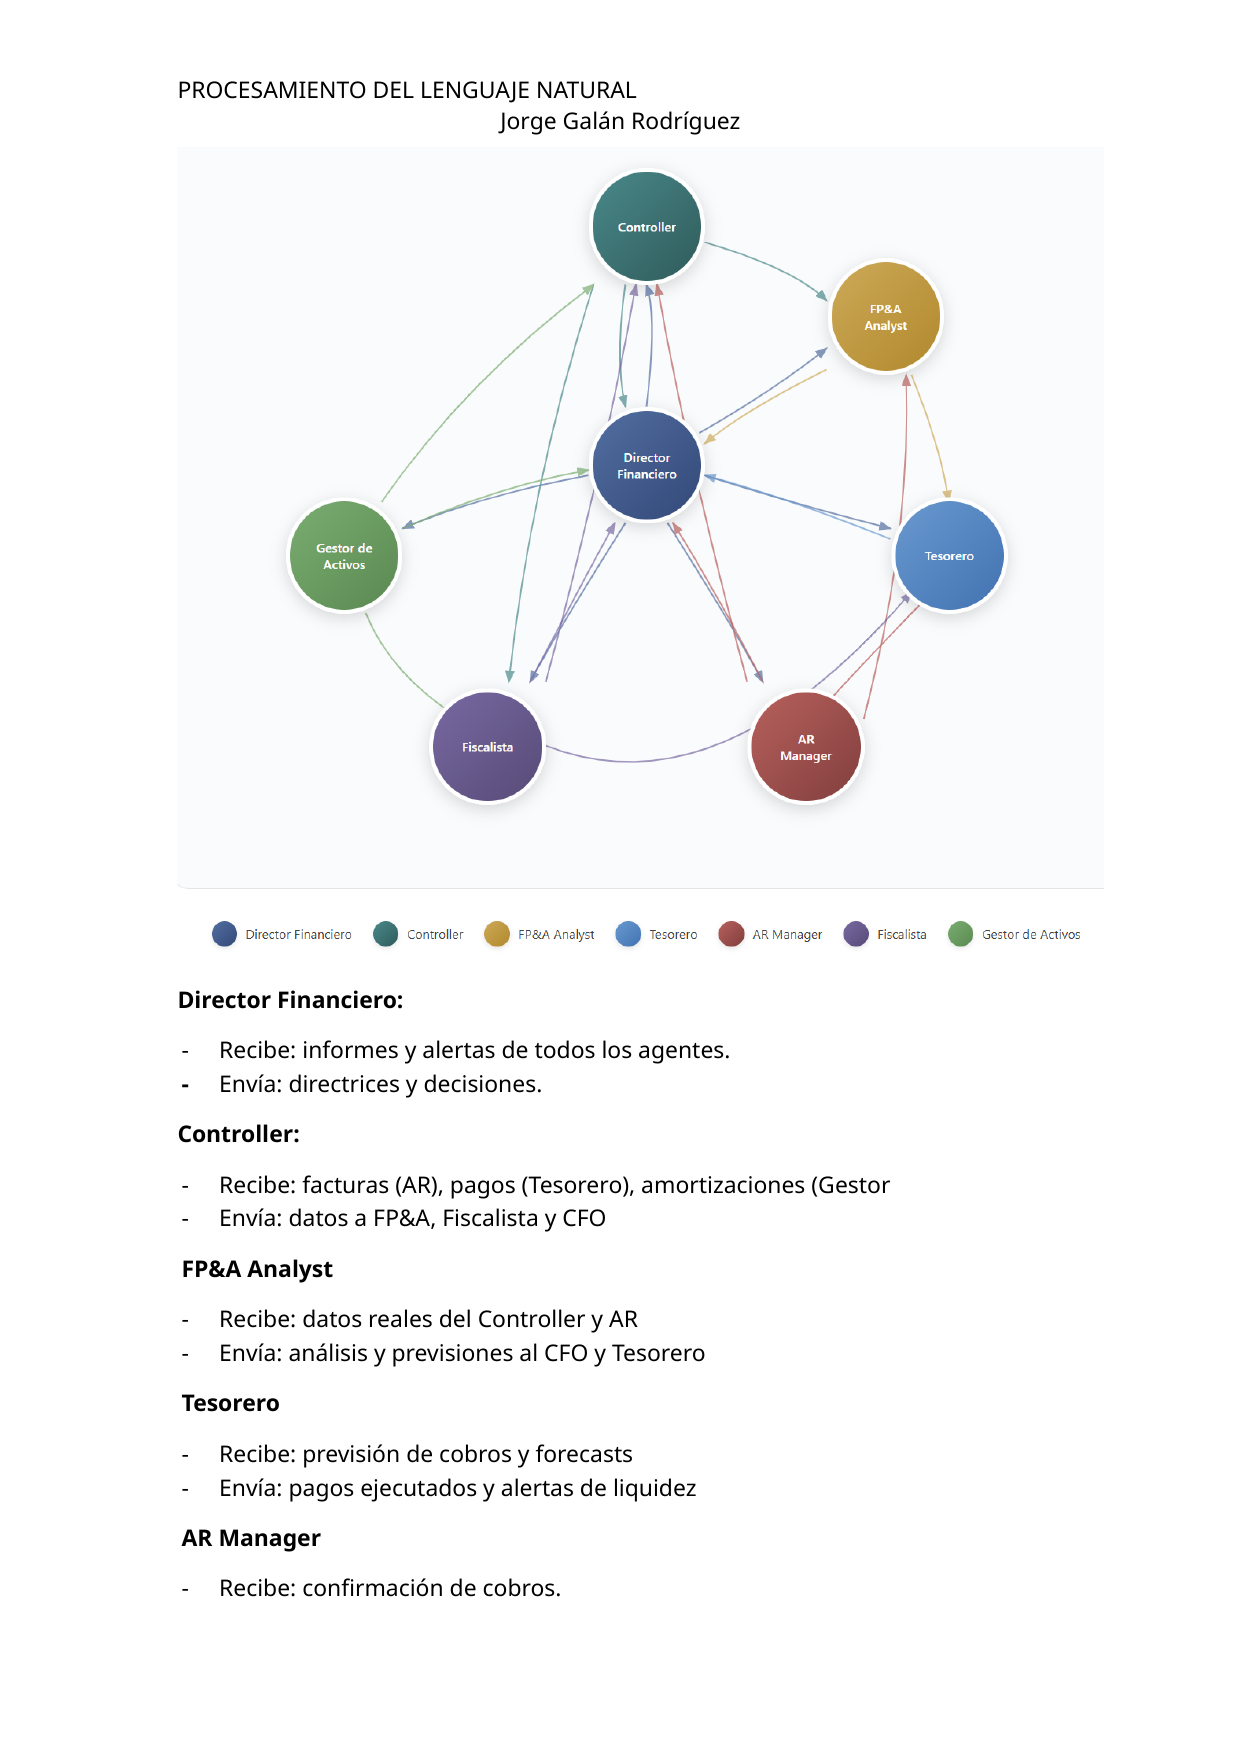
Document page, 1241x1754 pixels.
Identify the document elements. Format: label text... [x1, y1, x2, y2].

list Recibe: confirmación de cobros. [181, 1572, 1063, 1604]
text Tesorero [181, 1387, 1063, 1419]
text AR Manager [181, 1522, 1063, 1553]
list Envía: datos a FP&A, Fiscalista y CFO [181, 1202, 1063, 1234]
text FP&A Analyst [181, 1253, 1063, 1284]
text Director Financiero: [177, 984, 1063, 1015]
list Envía: directrices y decisiones. [181, 1068, 1063, 1099]
list Recibe: informes y alertas de todos los agentes. [181, 1034, 1063, 1065]
text Controller: [177, 1118, 1063, 1149]
list Envía: pagos ejecutados y alertas de liquidez [181, 1472, 1063, 1503]
list Recibe: facturas (AR), pagos (Tesorero), amortizaciones (Gestor [181, 1169, 1063, 1200]
list Recibe: previsión de cobros y forecasts [181, 1438, 1063, 1469]
list Envía: análisis y previsiones al CFO y Tesorero [181, 1337, 1063, 1368]
picture [177, 147, 1104, 965]
list Recibe: datos reales del Controller y AR [181, 1303, 1063, 1334]
